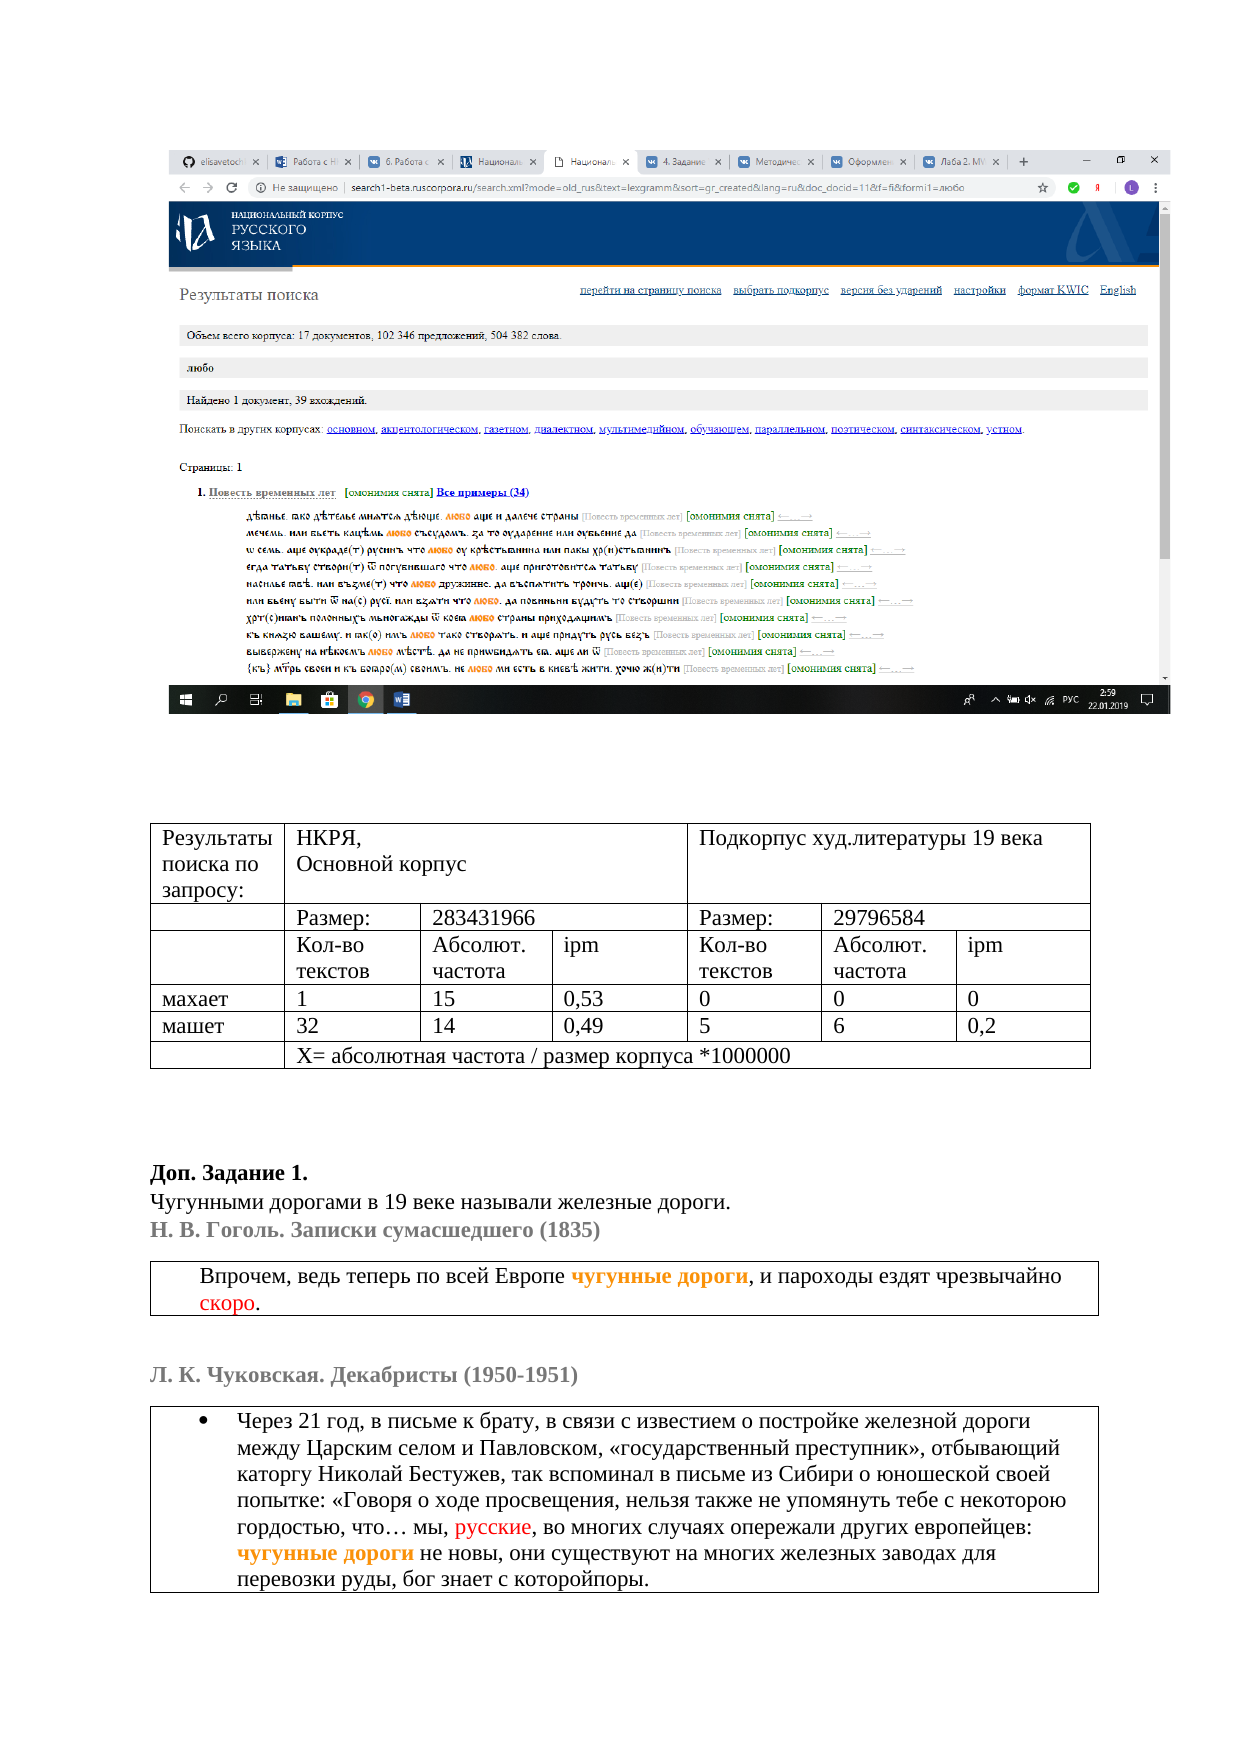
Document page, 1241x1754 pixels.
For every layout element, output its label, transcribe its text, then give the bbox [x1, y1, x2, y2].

table_cell 0,53 [553, 985, 687, 1011]
table_header Впрочем, ведь теперь по всей Европе чугунные дороги, и пароходы ездят чрезвычайно скоро. [151, 1262, 1098, 1315]
table_cell [151, 1042, 284, 1068]
table_cell 0 [957, 985, 1090, 1011]
table_cell Абсолют. частота [822, 931, 956, 984]
table_cell 29796584 [822, 904, 1090, 930]
table_cell Кол-во текстов [285, 931, 420, 984]
table_cell 283431966 [421, 904, 687, 930]
table_cell X= абсолютная частота / размер корпуса *1000000 [285, 1042, 1090, 1068]
table_cell ipm [553, 931, 687, 984]
table_cell Кол-во текстов [688, 931, 821, 984]
table_cell 0,2 [957, 1012, 1090, 1041]
table_cell 32 [285, 1012, 420, 1041]
table_header Подкорпус худ.литературы 19 века [688, 824, 1090, 903]
table_cell 6 [822, 1012, 956, 1041]
table_cell [151, 904, 284, 930]
table_cell 1 [285, 985, 420, 1011]
table_cell 15 [421, 985, 552, 1011]
table_cell [151, 931, 284, 984]
table_header Результаты поиска по запросу: [151, 824, 284, 903]
table_cell ipm [957, 931, 1090, 984]
table_cell машет [151, 1012, 284, 1041]
table_cell 0 [688, 985, 821, 1011]
table_cell Абсолют. частота [421, 931, 552, 984]
table_cell Размер: [285, 904, 420, 930]
table_cell 5 [688, 1012, 821, 1041]
text Доп. Задание 1. Чугунными дорогами в 19 веке называли железные дороги. Н. В. Гоголь. Записки сумасшедшего (1835) [150, 1159, 1090, 1242]
text Л. К. Чуковская. Декабристы (1950-1951) [150, 1361, 1090, 1387]
table_cell 14 [421, 1012, 552, 1041]
table_cell 0 [822, 985, 956, 1011]
table_header НКРЯ, Основной корпус [285, 824, 687, 903]
table_cell махает [151, 985, 284, 1011]
table_cell Размер: [688, 904, 821, 930]
table_cell 0,49 [553, 1012, 687, 1041]
table_header Через 21 год, в письме к брату, в связи с известием о постройке железной дороги между Царским селом и Павловском, «государственный преступник», отбывающий каторгу Николай Бестужев, так вспоминал в письме из Сибири о юношеской своей попытке: «Говоря о ходе просвещения, нельзя также не упомянуть тебе с некоторою гордостью, что… мы, русские, во многих случаях опережали других европейцев: чугунные дороги не новы, они существуют на многих железных заводах для перевозки руды, бог знает с которойпоры. [151, 1407, 1098, 1592]
